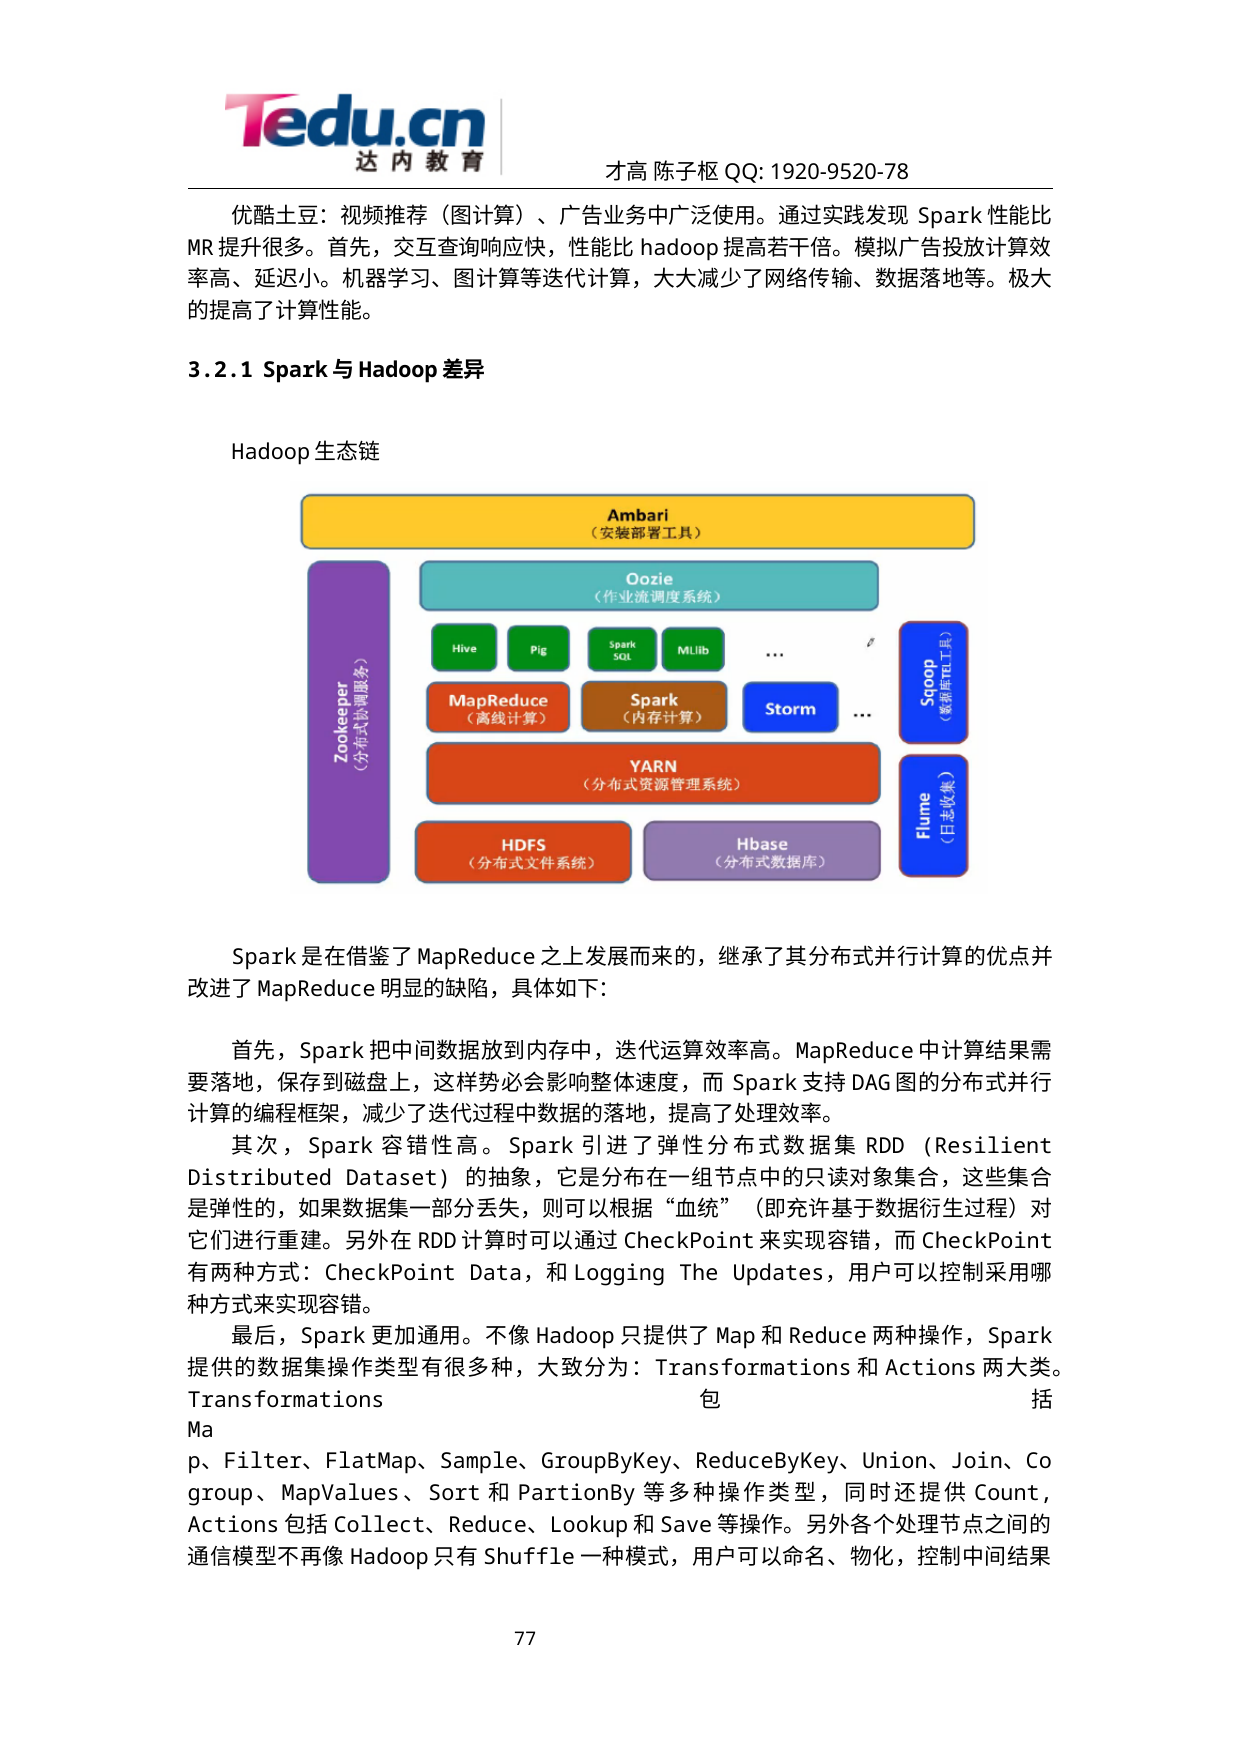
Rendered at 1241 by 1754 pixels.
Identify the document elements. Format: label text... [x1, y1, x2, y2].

subtitle Spark与Hadoop差异 [187, 352, 1031, 383]
picture [289, 481, 989, 894]
text 优酷土豆：视频推荐（图计算）、广告业务中广泛使用。通过实践发现Spark性能比MR提升很多。首先，交互查询响应快，性能比hadoop提高若干倍。模拟广告投放计算效率高、延迟小。机器学习、图计算等迭代计算，大大减少了网络传输、数据落地等。极大的提高了计算性能。 [187, 198, 1053, 325]
text 首先，Spark把中间数据放到内存中，迭代运算效率高。MapReduce中计算结果需要落地，保存到磁盘上，这样势必会影响整体速度，而Spark支持DAG图的分布式并行计算的编程框架，减少了迭代过程中数据的落地，提高了处理效率。 [187, 1033, 1053, 1128]
text Hadoop生态链 [187, 434, 1053, 466]
picture [225, 88, 507, 180]
text 其次，Spark容错性高。Spark引进了弹性分布式数据集RDD (Resilient Distributed Dataset) 的抽象，它是分布在一组节点中的只读对象集合，这些集合是弹性的，如果数据集一部分丢失，则可以根据“血统”（即充许基于数据衍生过程）对它们进行重建。另外在RDD计算时可以通过CheckPoint来实现容错，而CheckPoint有两种方式：CheckPoint Data，和Logging The Updates，用户可以控制采用哪种方式来实现容错。 [187, 1128, 1053, 1318]
text Spark是在借鉴了MapReduce之上发展而来的，继承了其分布式并行计算的优点并改进了MapReduce明显的缺陷，具体如下： [187, 939, 1053, 1003]
